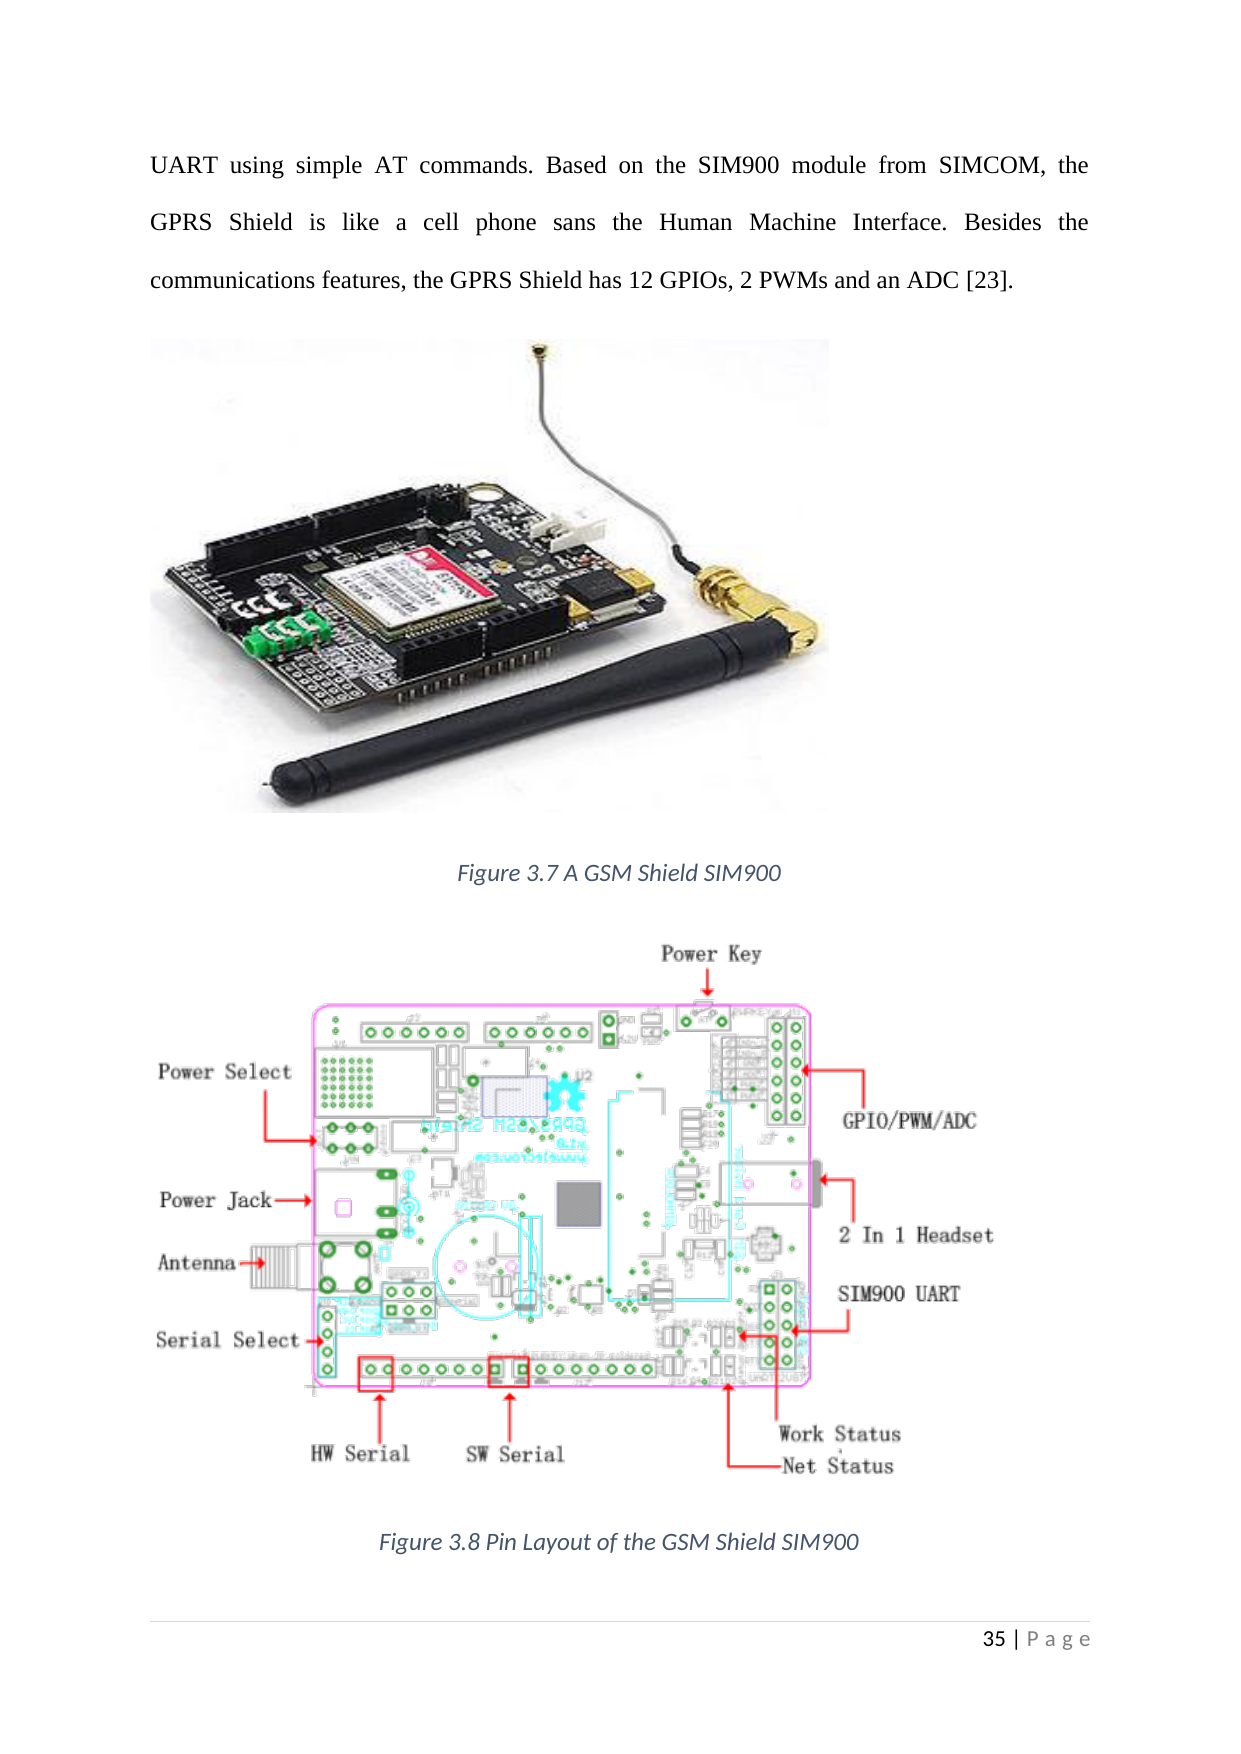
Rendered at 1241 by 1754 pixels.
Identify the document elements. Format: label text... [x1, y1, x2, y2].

picture [156, 938, 996, 1481]
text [150, 150, 1090, 294]
